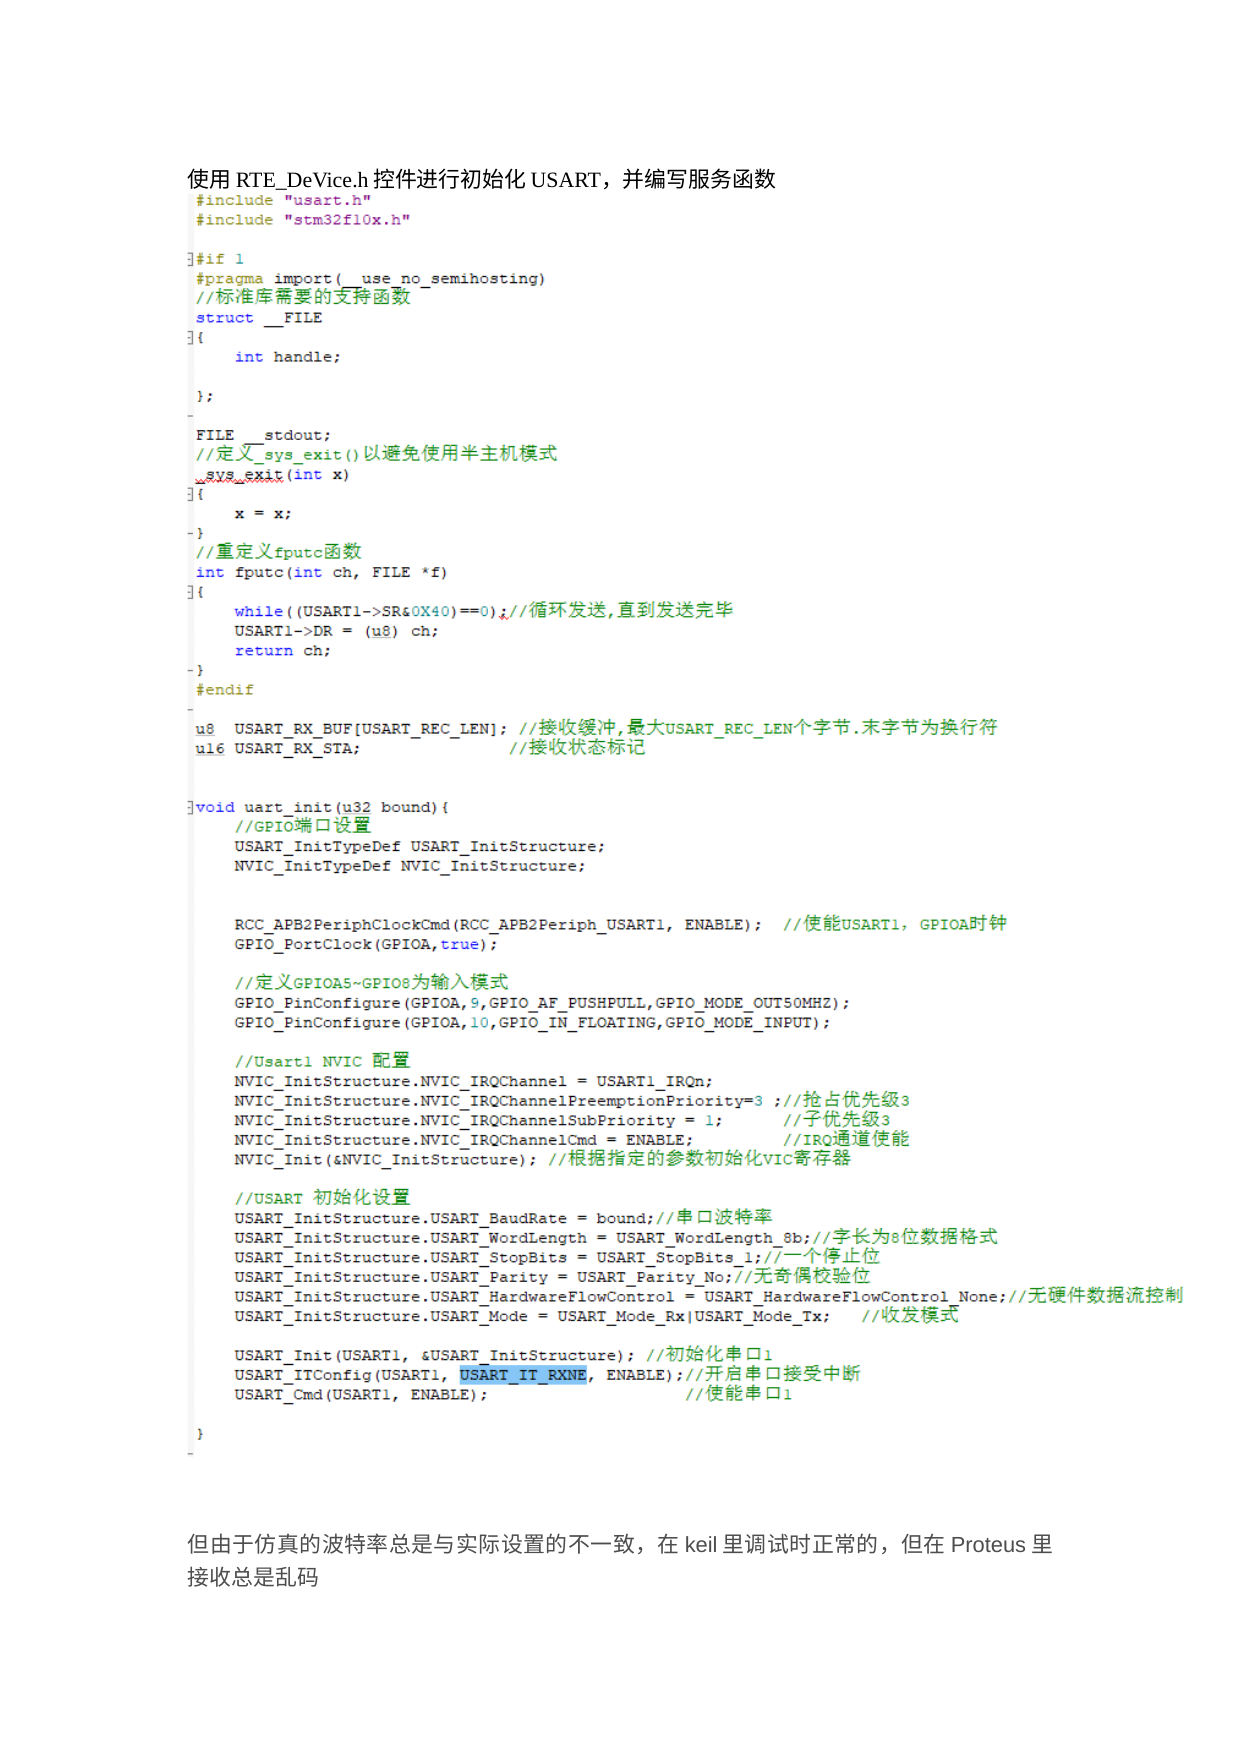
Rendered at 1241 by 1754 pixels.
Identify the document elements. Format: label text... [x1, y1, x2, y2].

picture [187, 194, 1194, 1457]
text 但由于仿真的波特率总是与实际设置的不一致，在keil里调试时正常的，但在Proteus里接收总是乱码 [187, 1527, 1053, 1592]
text 使用RTE_DeVice.h控件进行初始化USART，并编写服务函数 [187, 162, 1053, 194]
